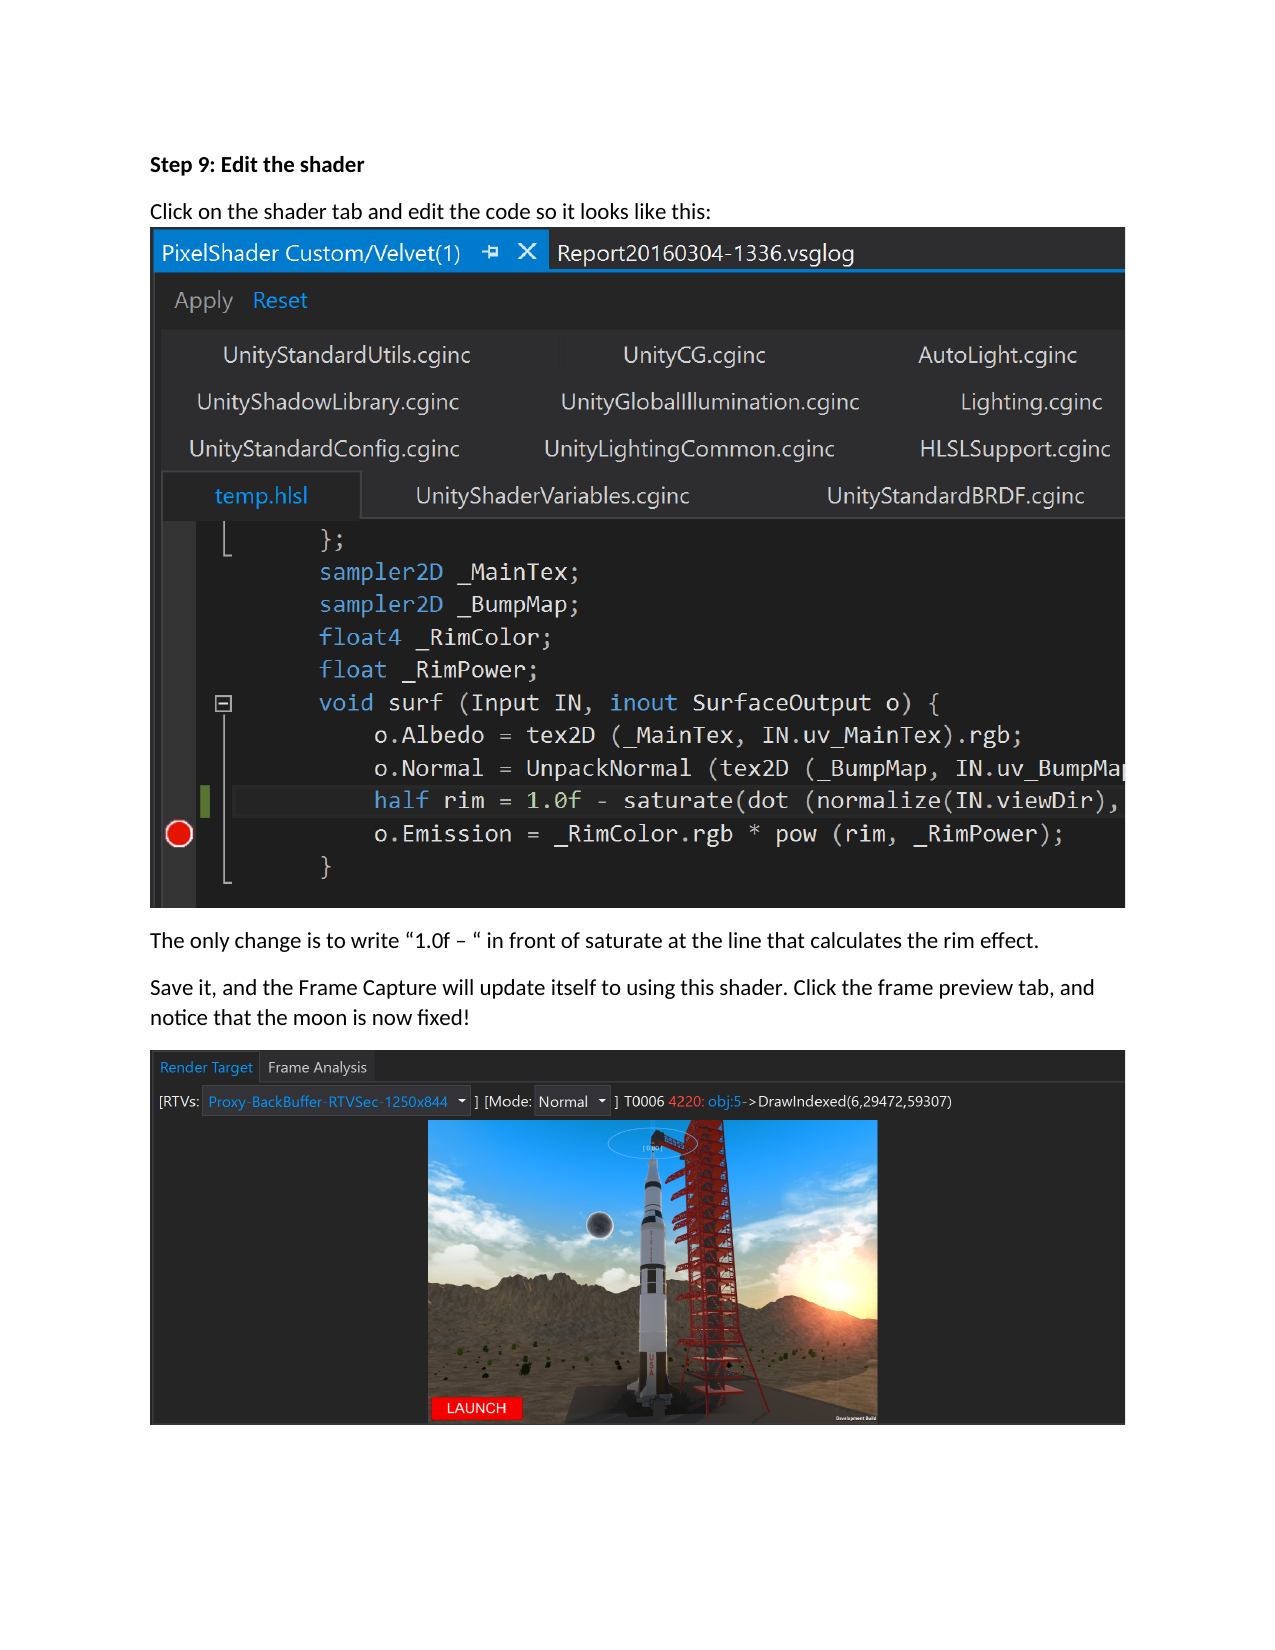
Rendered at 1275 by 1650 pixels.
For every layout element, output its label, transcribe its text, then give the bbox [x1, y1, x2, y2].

text The only change is to write “1.0f – “ in front of saturate at the line that calculates the rim effect. [150, 926, 1125, 954]
text Save it, and the Frame Capture will update itself to using this shader. Click the frame preview tab, and notice that the moon is now fixed! [150, 973, 1125, 1031]
text Step 9: Edit the shader [150, 150, 1125, 178]
picture [150, 227, 1125, 908]
picture [150, 1050, 1125, 1425]
text Click on the shader tab and edit the code so it looks like this: [150, 197, 1125, 227]
